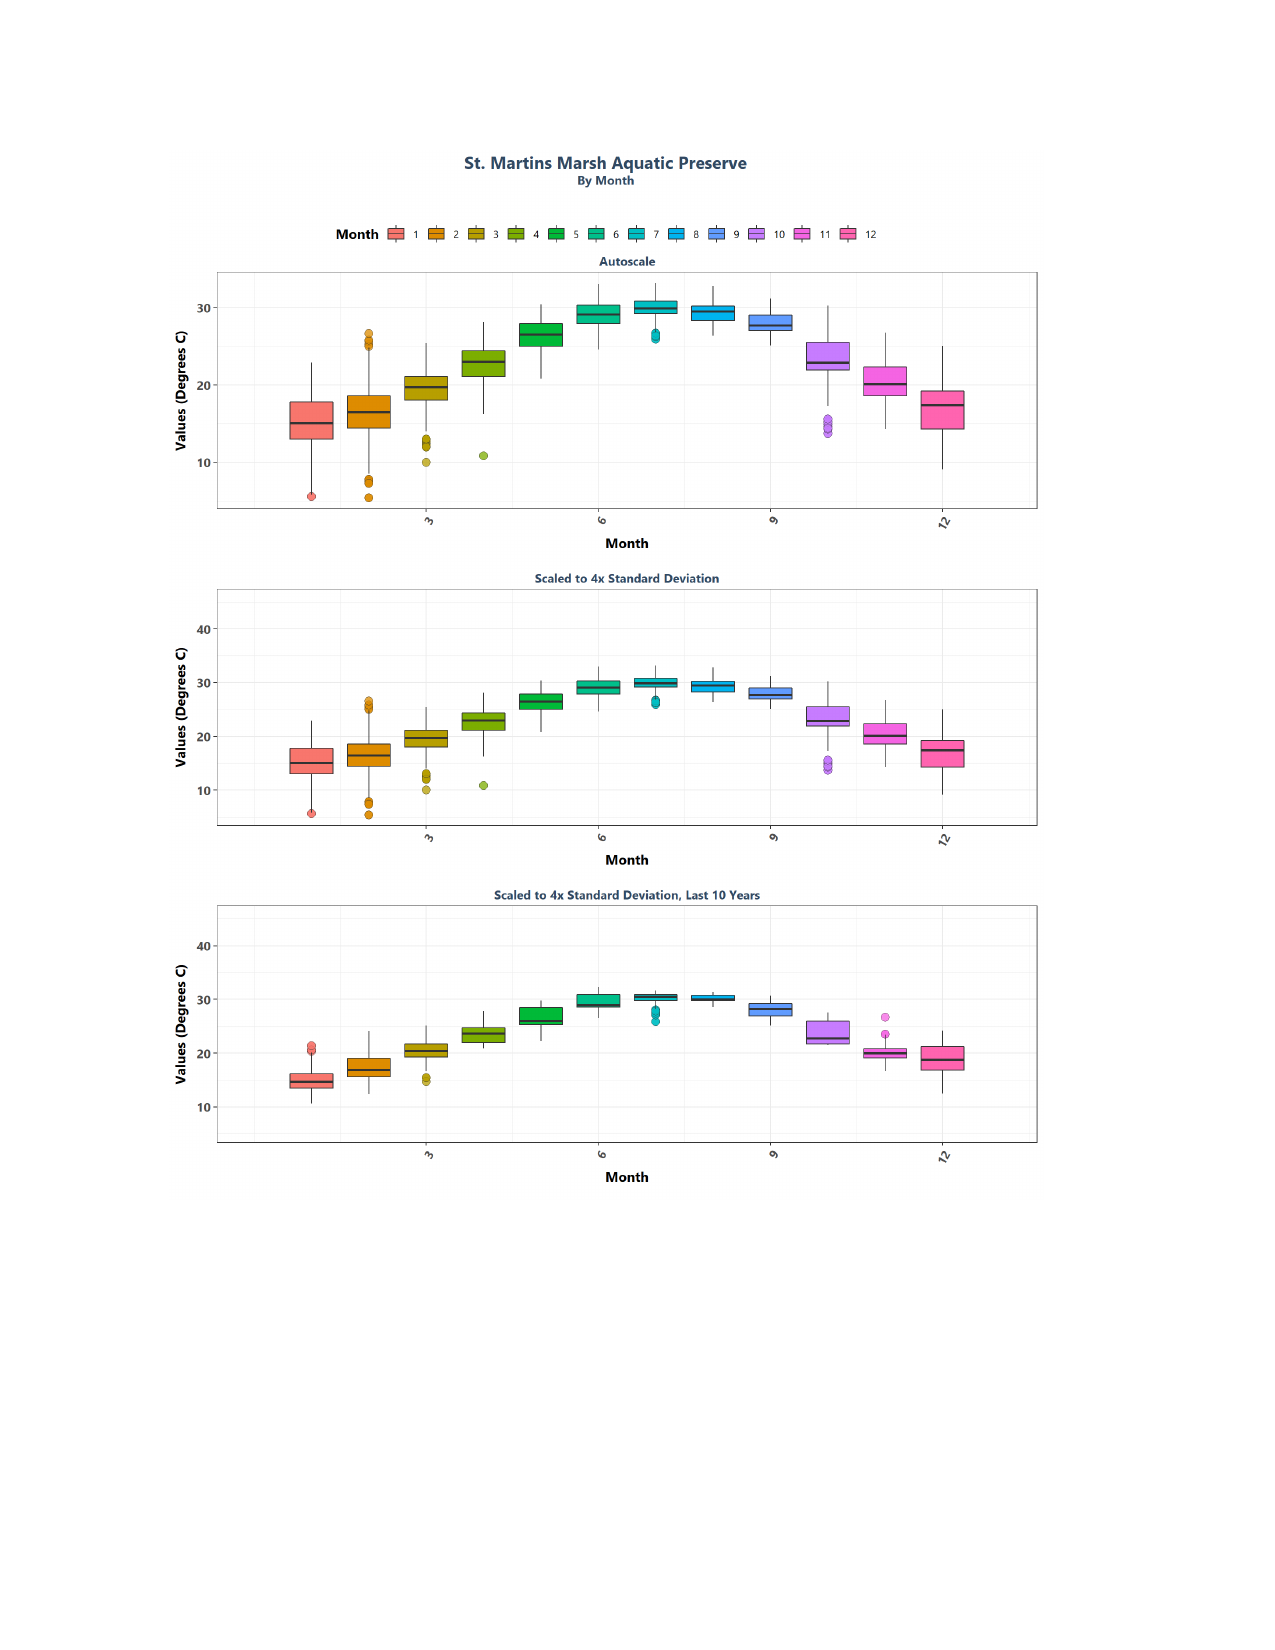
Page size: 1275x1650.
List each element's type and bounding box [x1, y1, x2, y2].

picture [168, 150, 1044, 1200]
